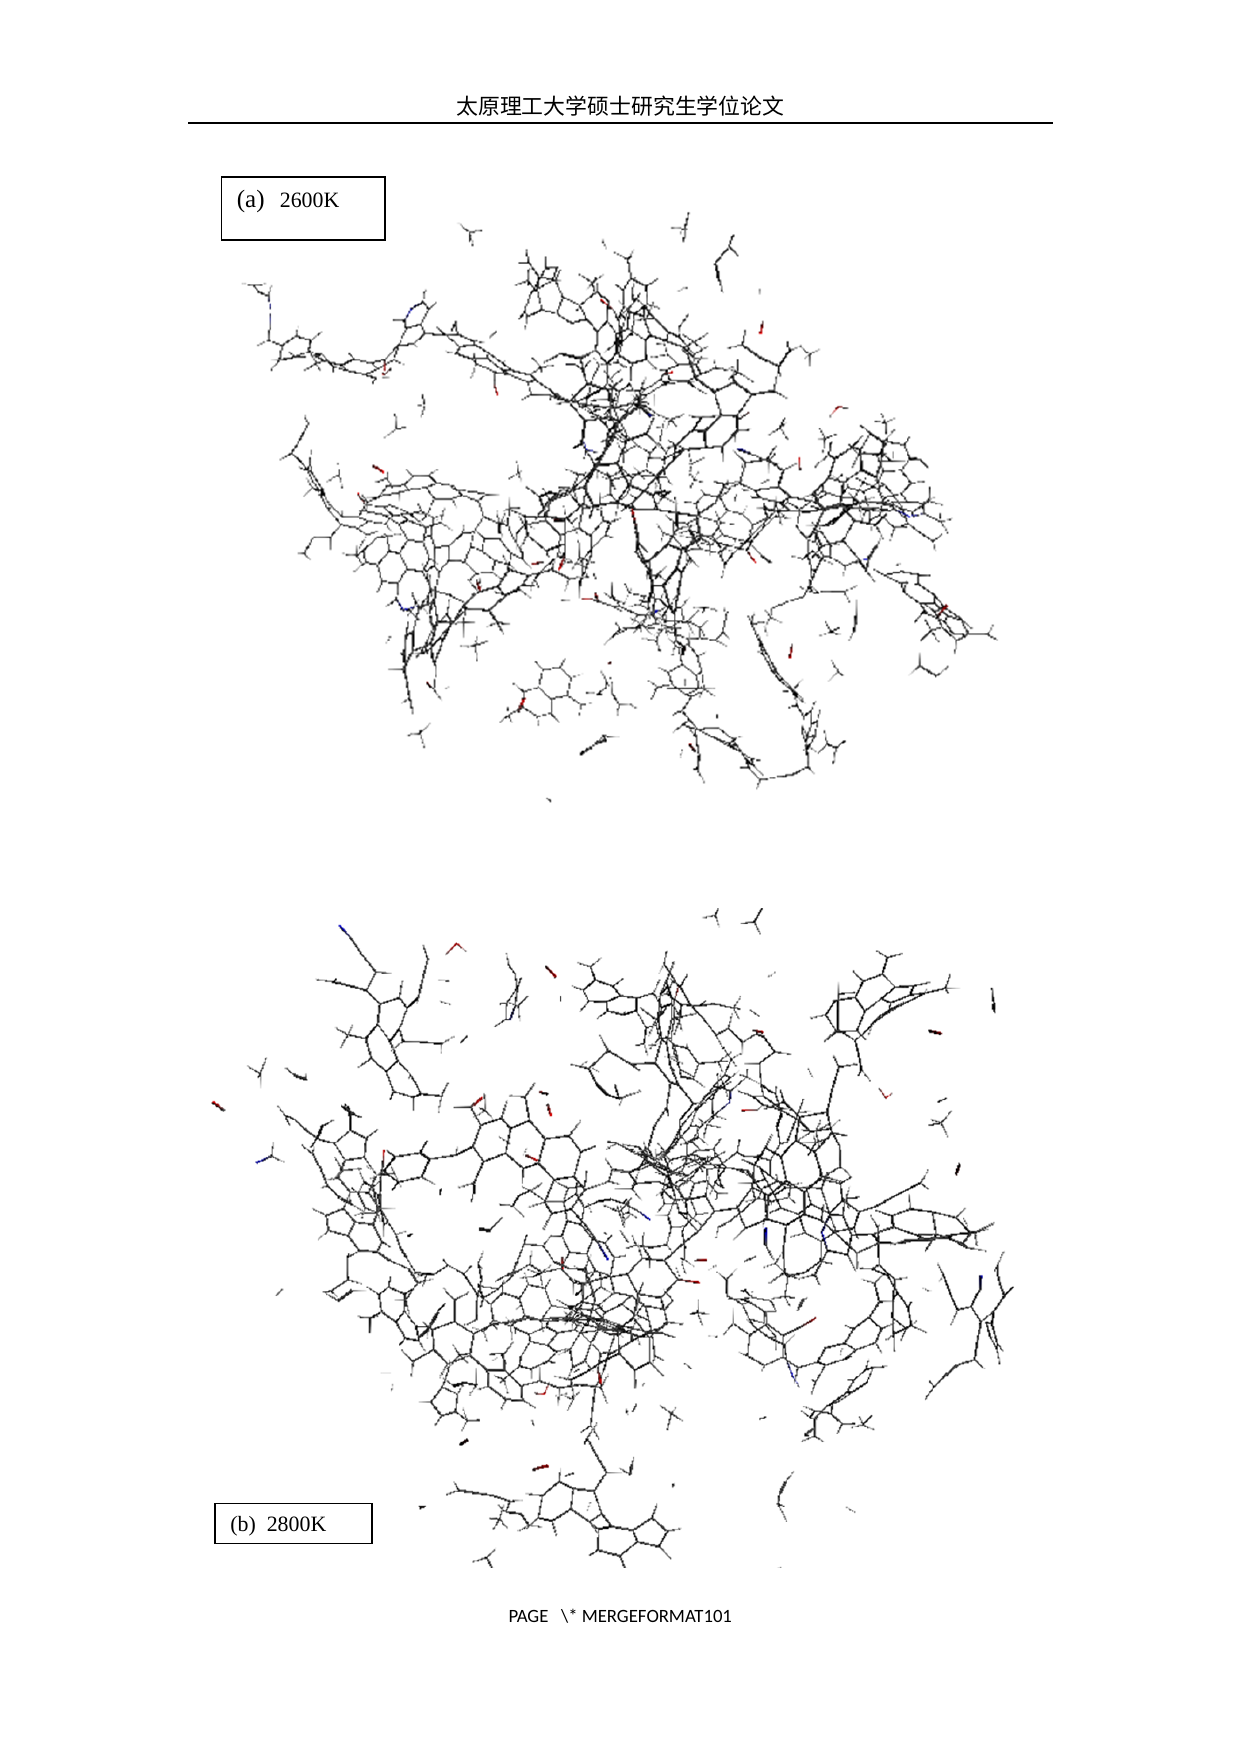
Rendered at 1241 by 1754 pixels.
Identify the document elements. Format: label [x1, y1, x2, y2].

picture [209, 161, 1031, 812]
picture [196, 908, 1044, 1568]
